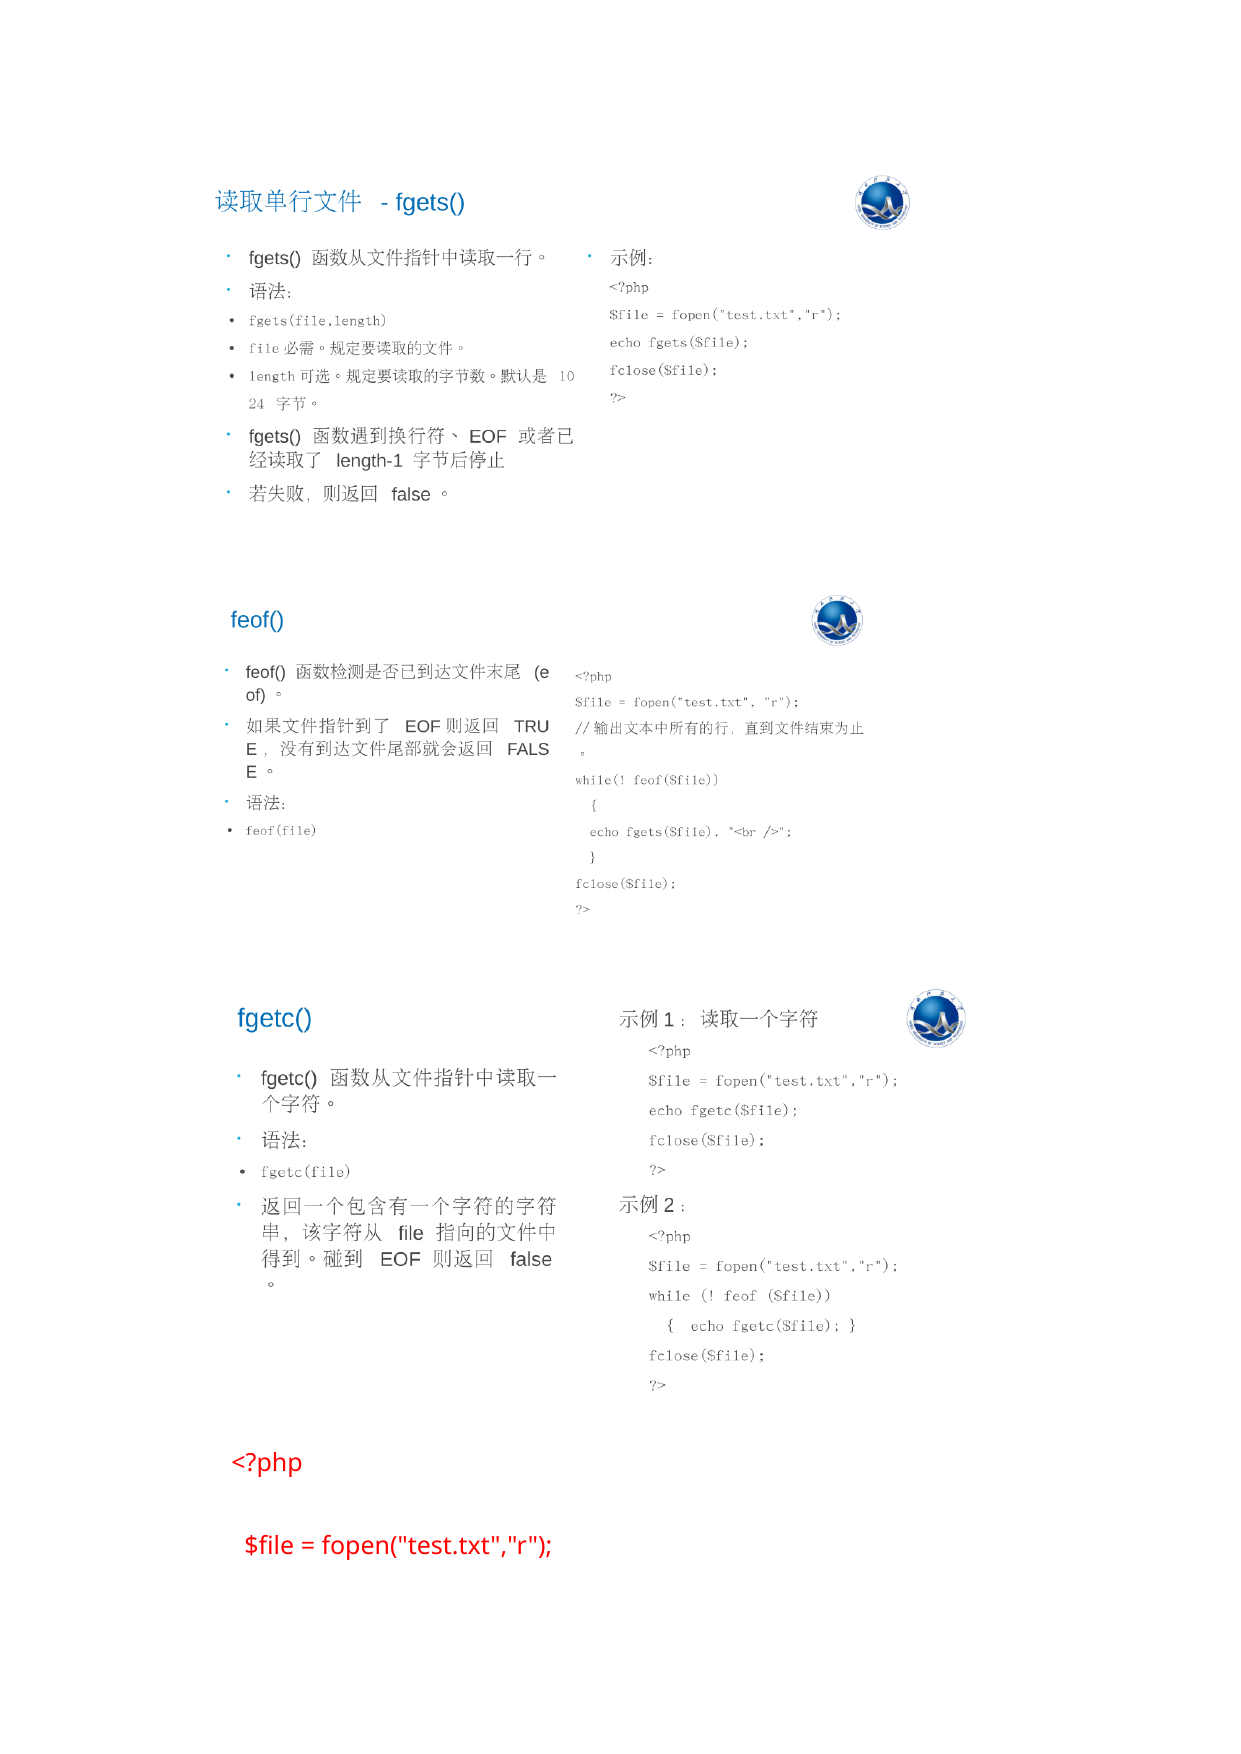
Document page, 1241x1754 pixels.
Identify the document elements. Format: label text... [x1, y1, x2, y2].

picture [187, 585, 878, 974]
text <?php [187, 1429, 1053, 1494]
picture [187, 165, 926, 581]
picture [187, 978, 983, 1426]
text $file = fopen("test.txt","r"); [187, 1512, 1053, 1577]
